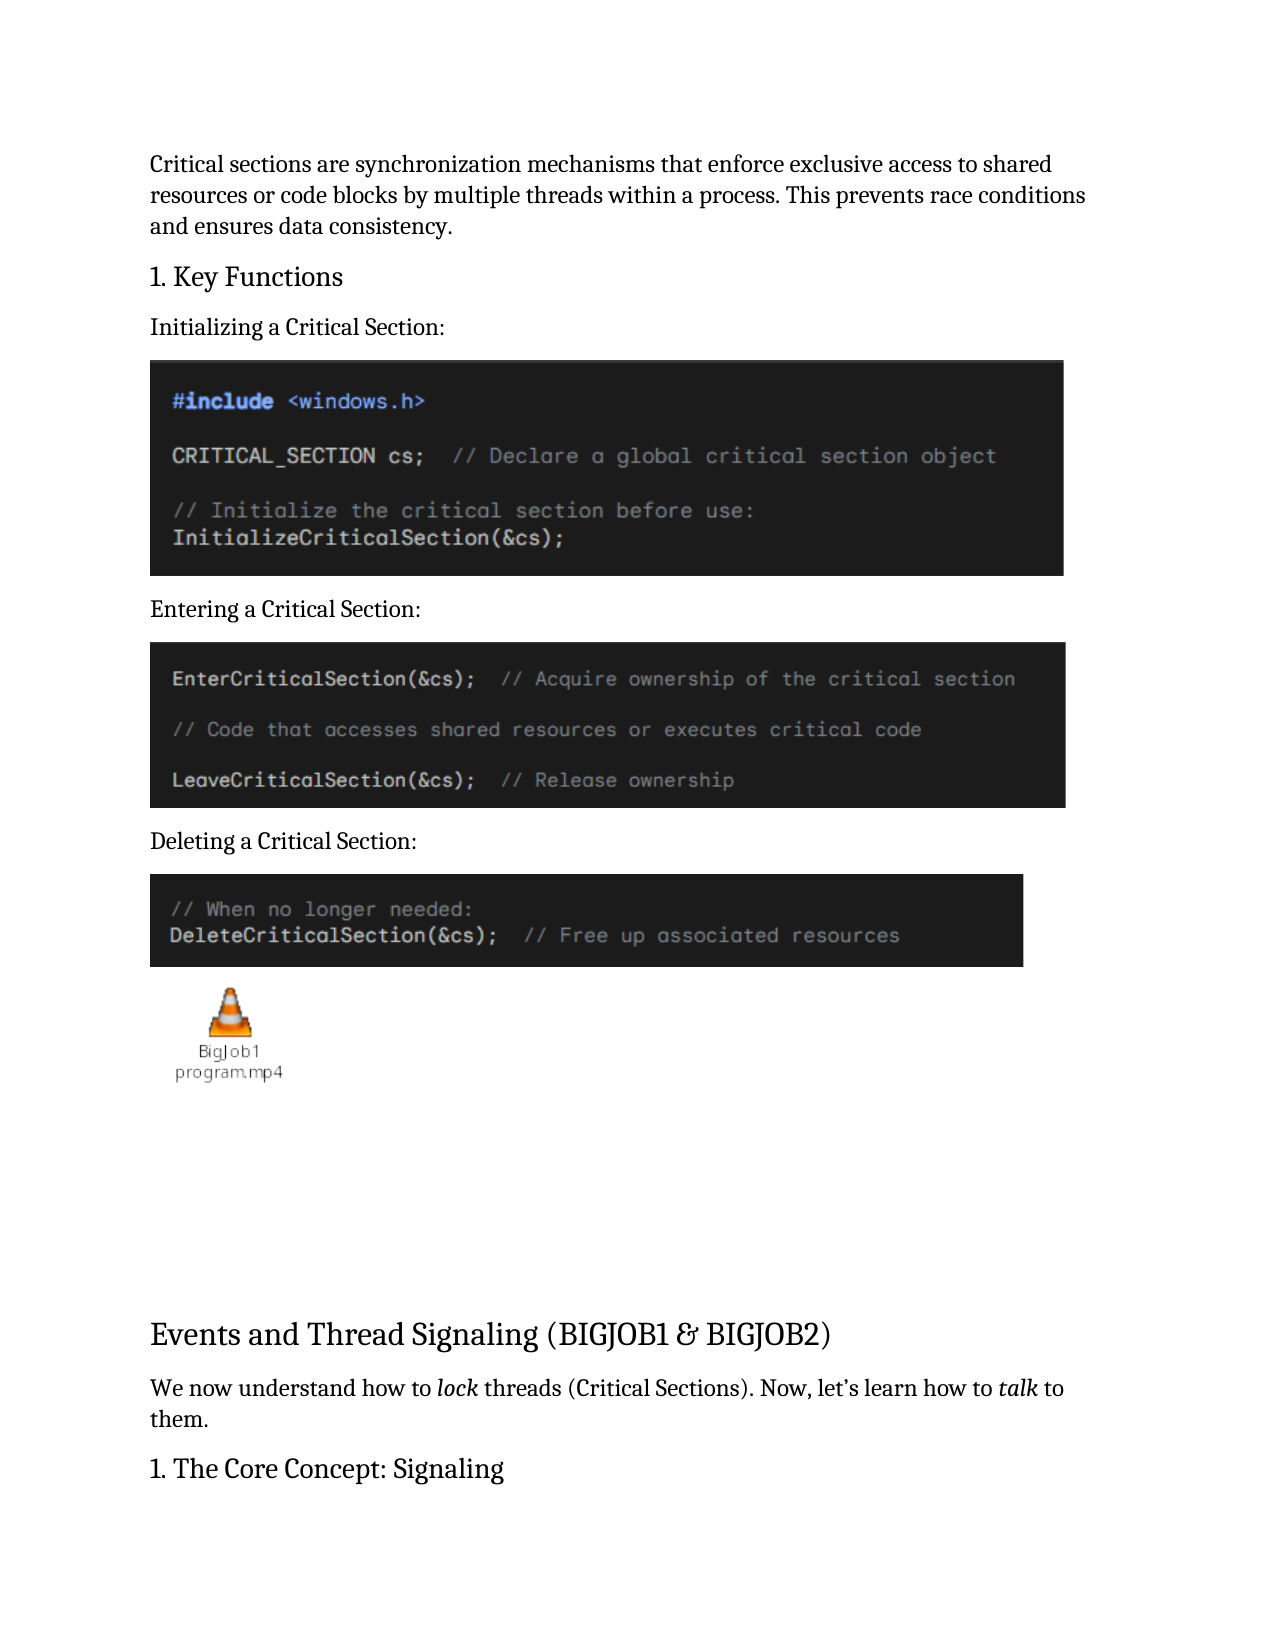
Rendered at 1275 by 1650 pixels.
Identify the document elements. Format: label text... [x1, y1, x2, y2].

picture [150, 360, 1064, 576]
picture [150, 874, 1024, 967]
text We now understand how to lock threads (Critical Sections). Now, let’s learn how to talk to them. [150, 1374, 1125, 1434]
text 1. The Core Concept: Signaling [150, 1453, 1125, 1486]
text Initializing a Critical Section: [150, 313, 1125, 341]
text Critical sections are synchronization mechanisms that enforce exclusive access to shared resources or code blocks by multiple threads within a process. This prevents race conditions and ensures data consistency. [150, 150, 1125, 241]
text Entering a Critical Section: [150, 595, 1125, 624]
text 1. Key Functions [150, 260, 1125, 293]
text Deleting a Critical Section: [150, 827, 1125, 855]
text Events and Thread Signaling (BIGJOB1 & BIGJOB2) [150, 1316, 1125, 1354]
picture [150, 642, 1066, 808]
